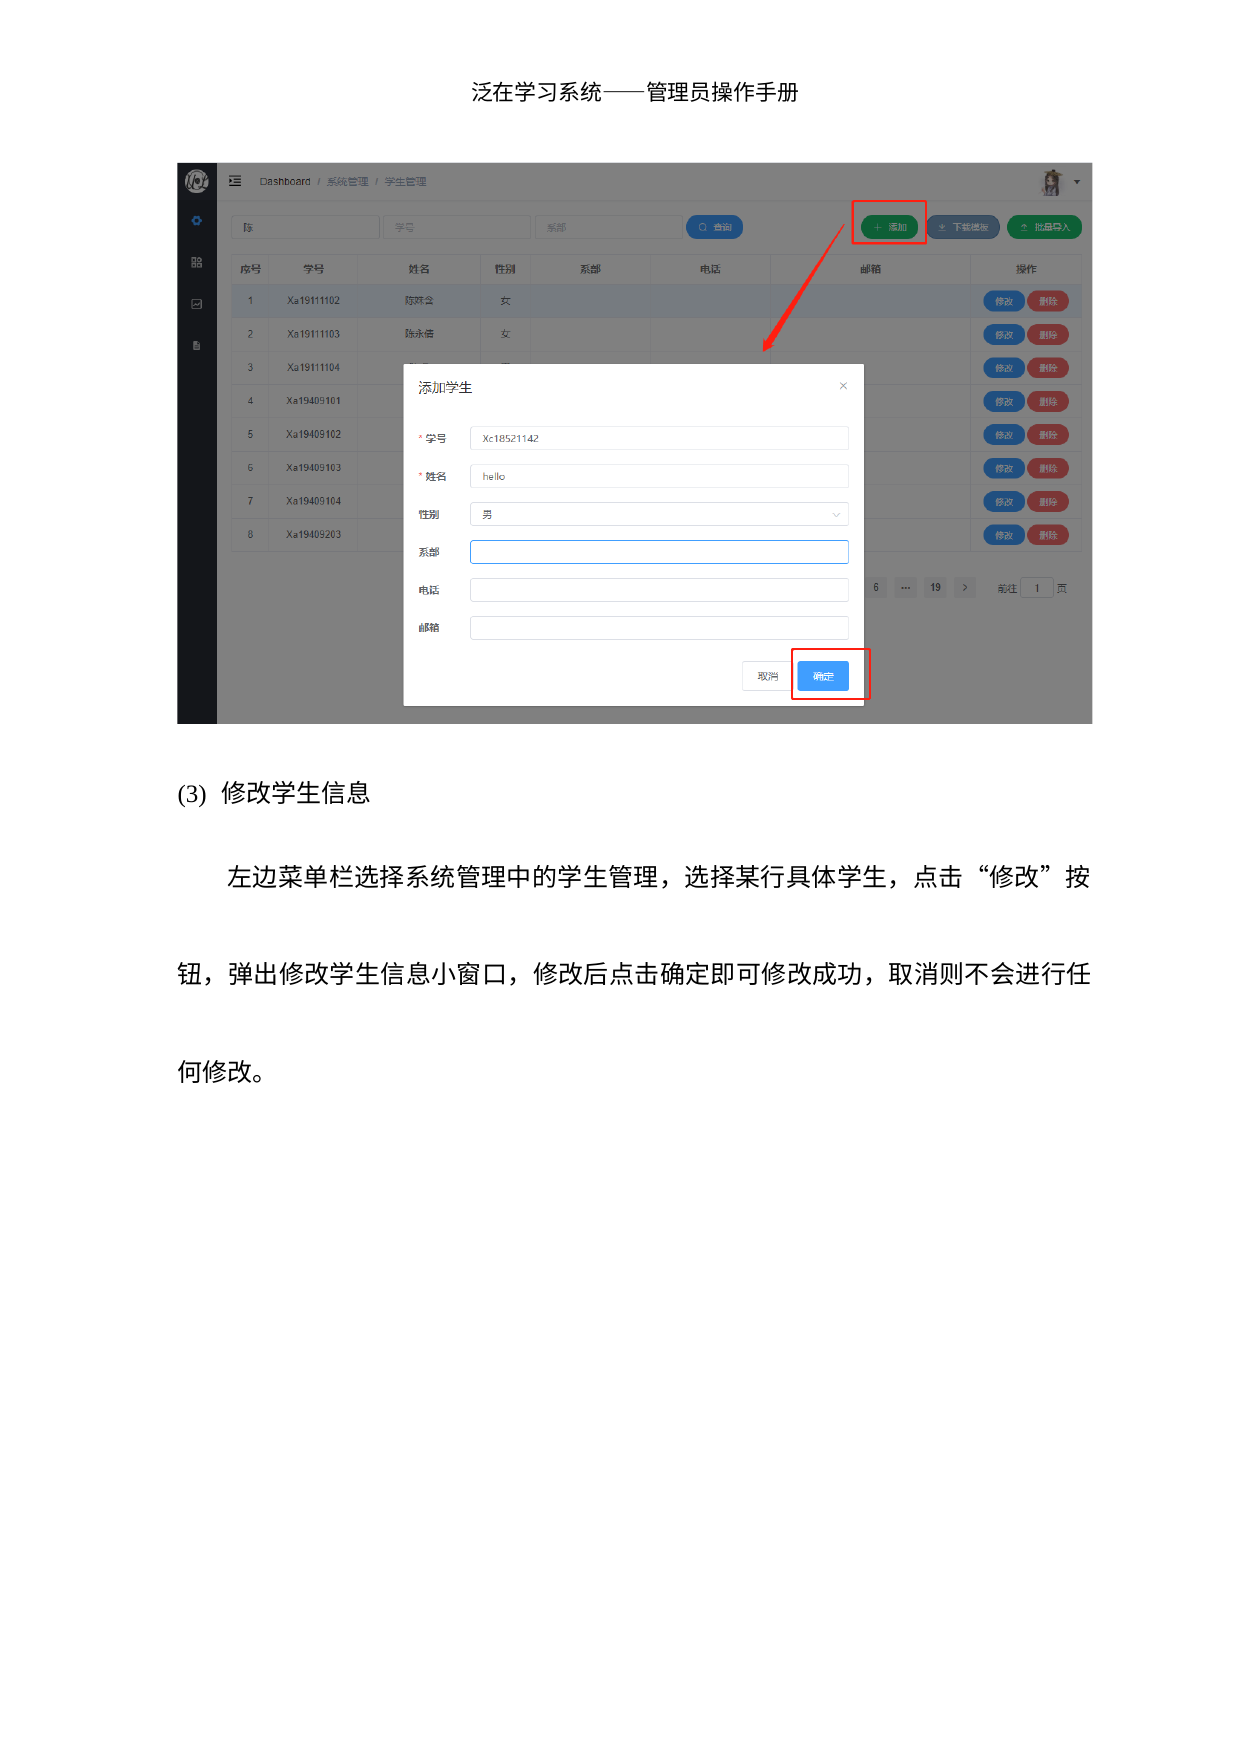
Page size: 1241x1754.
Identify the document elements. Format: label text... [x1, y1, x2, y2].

text 左边菜单栏选择系统管理中的学生管理，选择某行具体学生，点击“修改”按钮，弹出修改学生信息小窗口，修改后点击确定即可修改成功，取消则不会进行任何修改。 [177, 843, 1092, 1103]
list 修改学生信息 [177, 759, 1092, 824]
picture [177, 162, 1093, 724]
